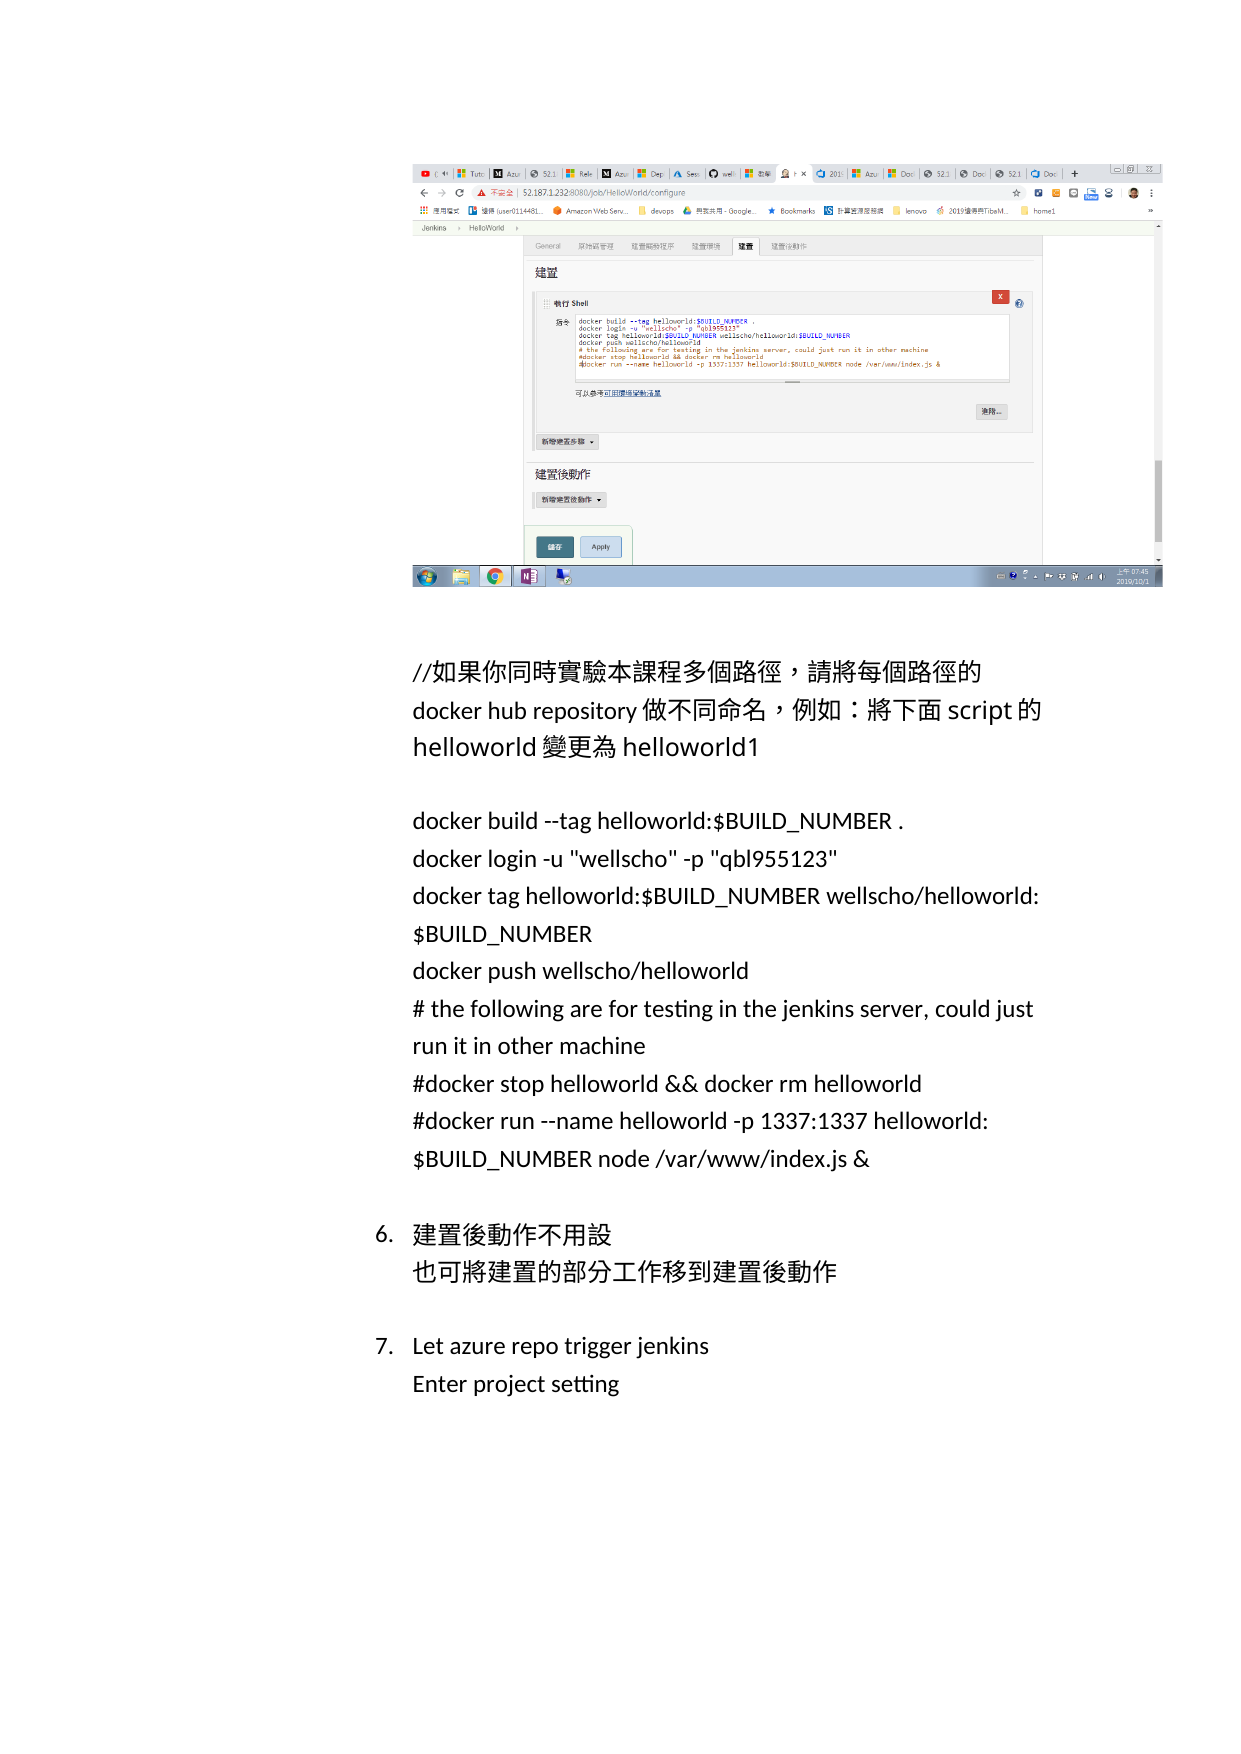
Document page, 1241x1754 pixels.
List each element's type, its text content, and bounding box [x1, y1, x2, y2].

text #docker run --name helloworld -p 1337:1337 helloworld:$BUILD_NUMBER node /var/www/index.js & [412, 1102, 1053, 1177]
list Let azure repo trigger jenkins [375, 1327, 1053, 1364]
text //如果你同時實驗本課程多個路徑，請將每個路徑的docker hub repository做不同命名，例如：將下面script的helloworld變更為helloworld1 [412, 652, 1053, 764]
text # the following are for testing in the jenkins server, could just run it in other machine [412, 989, 1053, 1064]
picture [412, 164, 1163, 587]
text 也可將建置的部分工作移到建置後動作 [412, 1252, 1053, 1289]
text docker tag helloworld:$BUILD_NUMBER wellscho/helloworld:$BUILD_NUMBER [412, 877, 1053, 952]
text Enter project setting [412, 1364, 1053, 1402]
list 建置後動作不用設 [375, 1214, 1053, 1252]
text docker push wellscho/helloworld [412, 952, 1053, 989]
text docker login -u "wellscho" -p "qbl955123" [412, 839, 1053, 877]
text docker build --tag helloworld:$BUILD_NUMBER . [412, 802, 1053, 839]
text #docker stop helloworld && docker rm helloworld [412, 1064, 1053, 1102]
